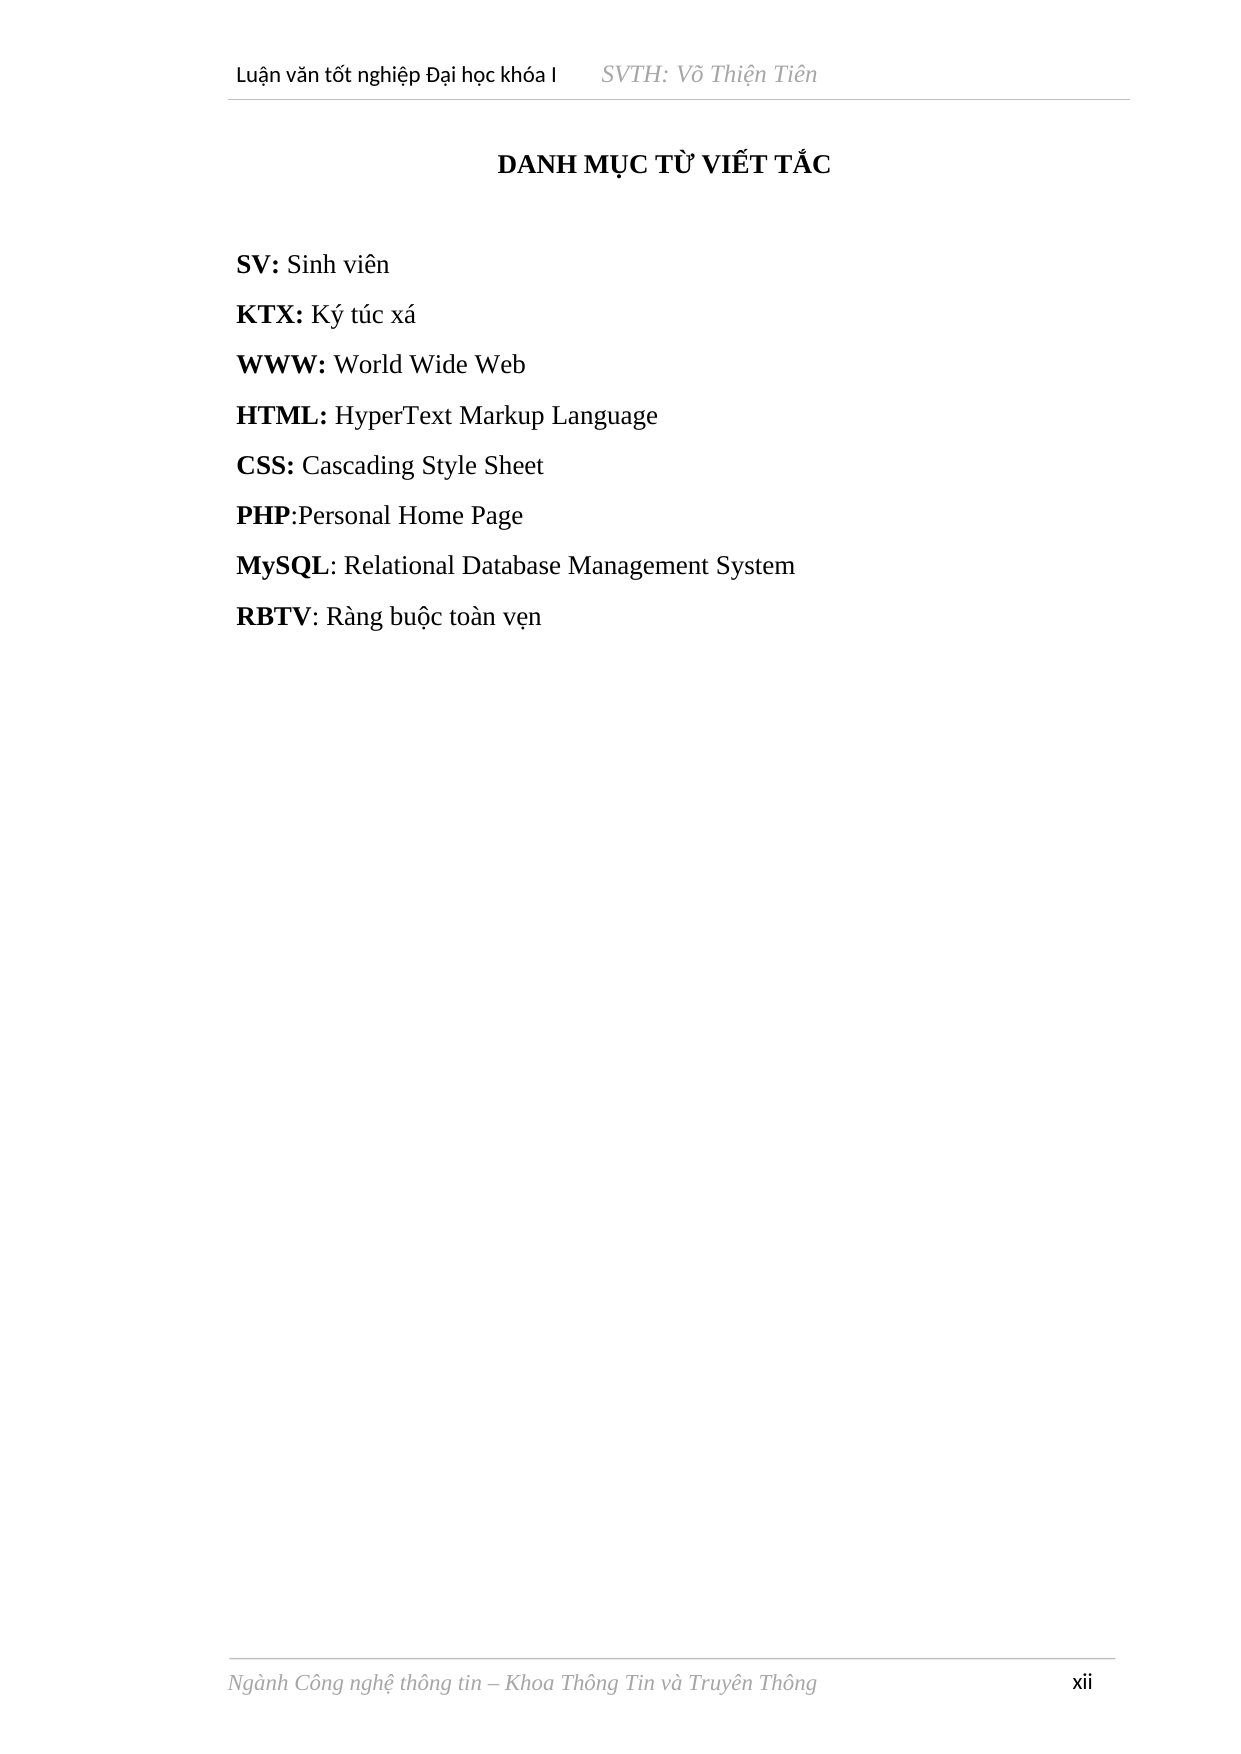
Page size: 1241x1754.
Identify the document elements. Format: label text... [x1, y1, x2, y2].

text WWW: World Wide Web [236, 348, 1093, 380]
text CSS: Cascading Style Sheet [236, 449, 1093, 480]
text PHP:Personal Home Page [236, 499, 1093, 530]
text RBTV: Ràng buộc toàn vẹn [236, 599, 1093, 631]
text SV: Sinh viên [236, 248, 1093, 279]
text KTX: Ký túc xá [236, 298, 1093, 329]
text MySQL: Relational Database Management System [236, 549, 1093, 581]
text DANH MỤC TỪ VIẾT TẮC [236, 148, 1093, 179]
text HTML: HyperText Markup Language [236, 399, 1093, 430]
